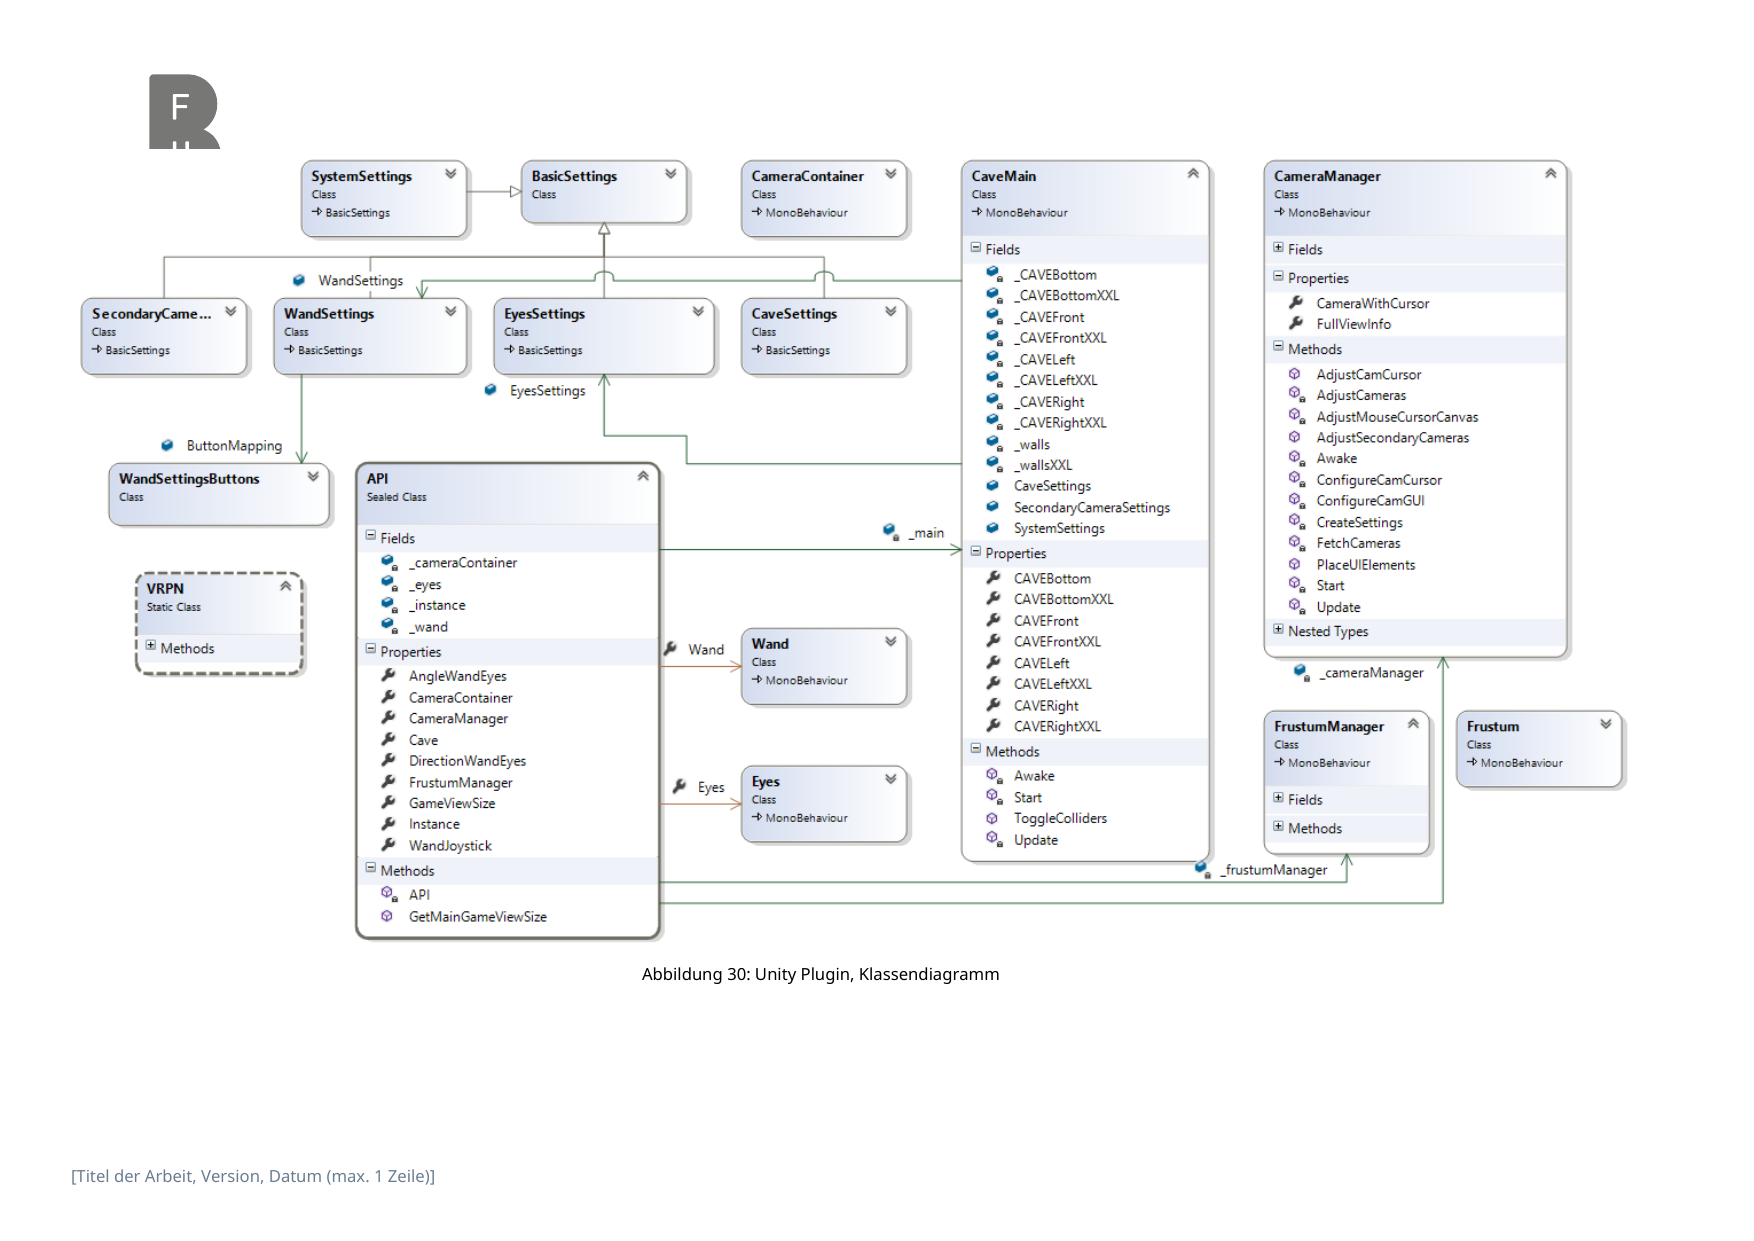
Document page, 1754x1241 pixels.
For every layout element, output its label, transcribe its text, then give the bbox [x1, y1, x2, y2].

picture [70, 149, 1632, 948]
